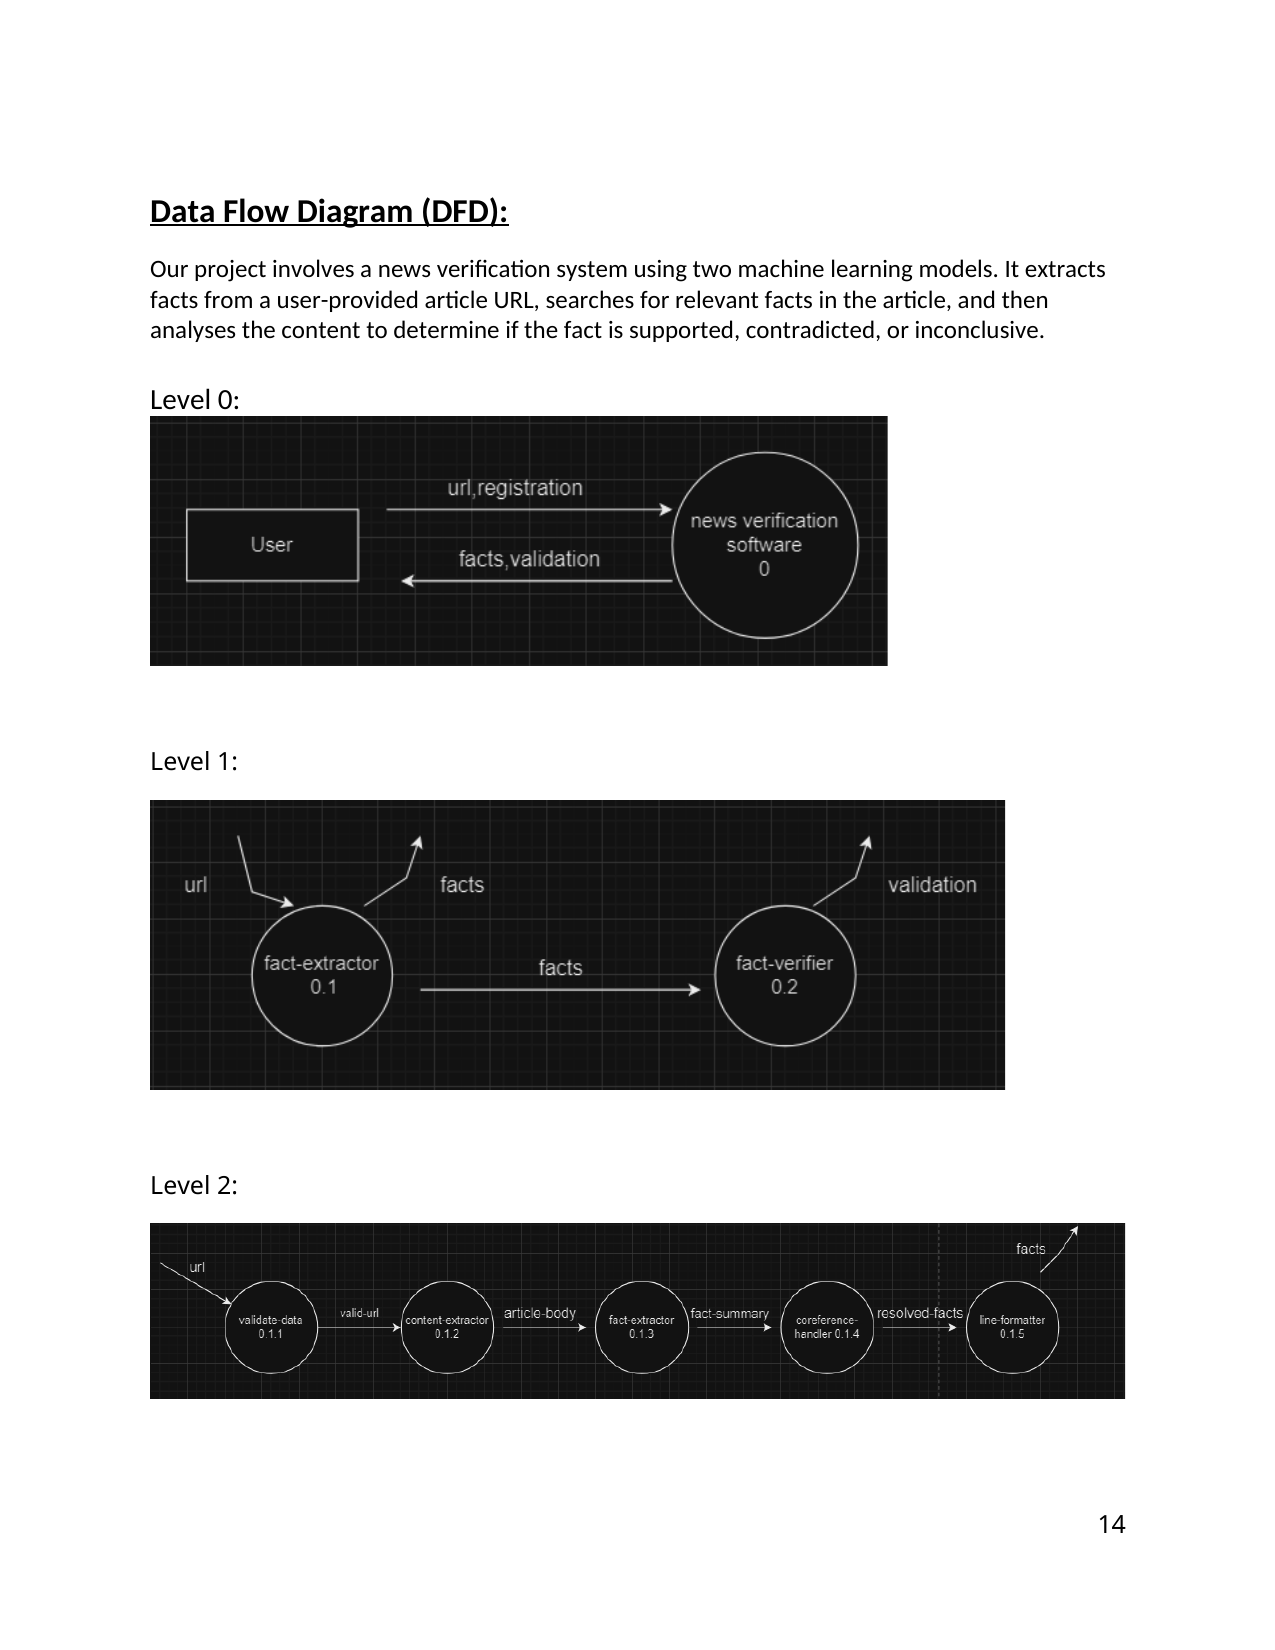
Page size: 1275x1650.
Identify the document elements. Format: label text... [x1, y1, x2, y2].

text Level 1: [150, 744, 1125, 778]
text Level 2: [150, 1167, 1125, 1202]
picture [150, 416, 888, 666]
text Level 0: [150, 381, 1125, 416]
picture [150, 800, 1005, 1090]
text Data Flow Diagram (DFD): [150, 190, 1125, 230]
text Our project involves a news verification system using two machine learning models. It extracts facts from a user-provided article URL, searches for relevant facts in the article, and then analyses the content to determine if the fact is supported, contradicted, or inconclusive. [150, 253, 1125, 345]
picture [150, 1223, 1125, 1399]
